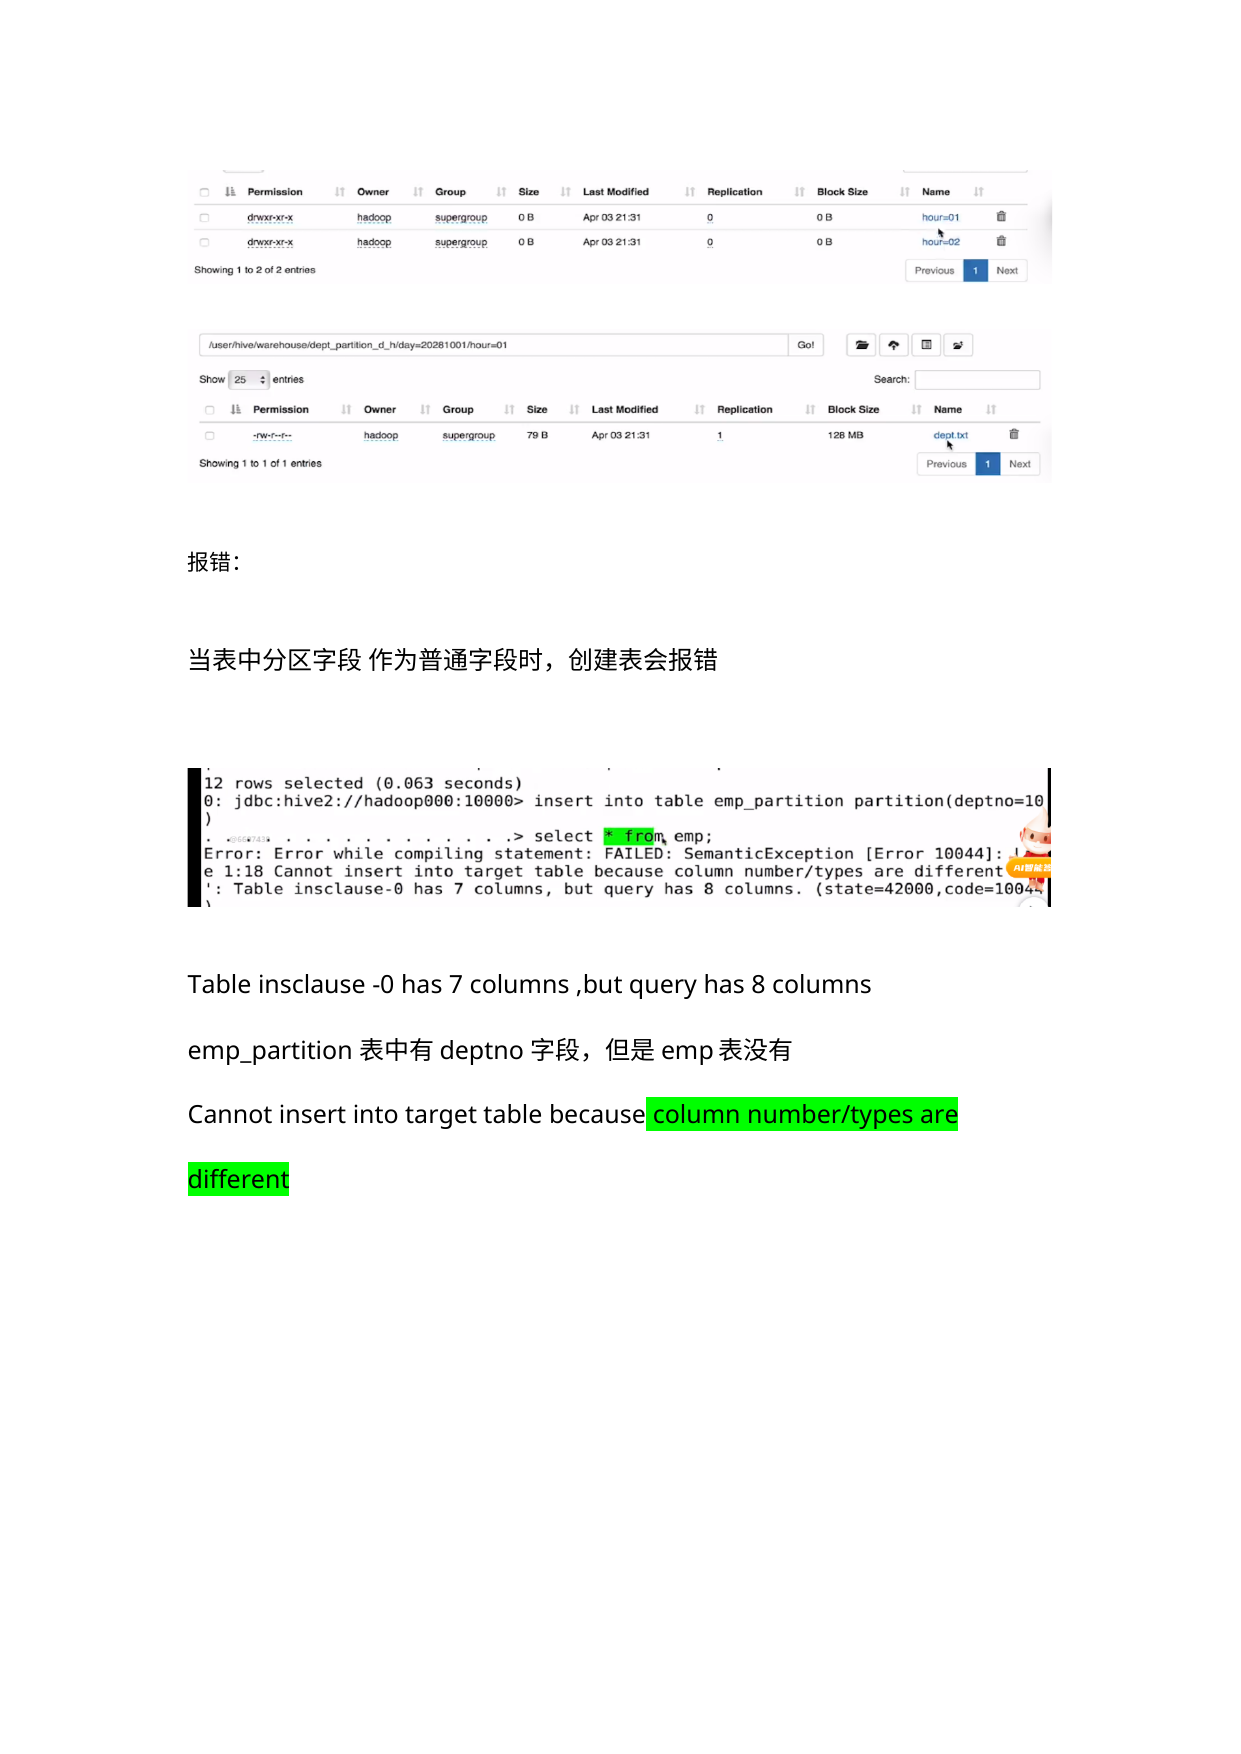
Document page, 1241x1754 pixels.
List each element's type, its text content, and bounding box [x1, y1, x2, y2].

picture [187, 768, 1051, 907]
text 当表中分区字段 作为普通字段时，创建表会报错 [187, 626, 1053, 691]
text Table insclause -0 has 7 columns ,but query has 8 columns [187, 951, 1053, 1016]
picture [187, 329, 1052, 483]
picture [187, 170, 1053, 284]
text Cannot insert into target table because column number/types are different [187, 1081, 1053, 1211]
subtitle 报错： [187, 544, 1053, 577]
text emp_partition 表中有deptno 字段，但是 emp表没有 [187, 1016, 1053, 1081]
